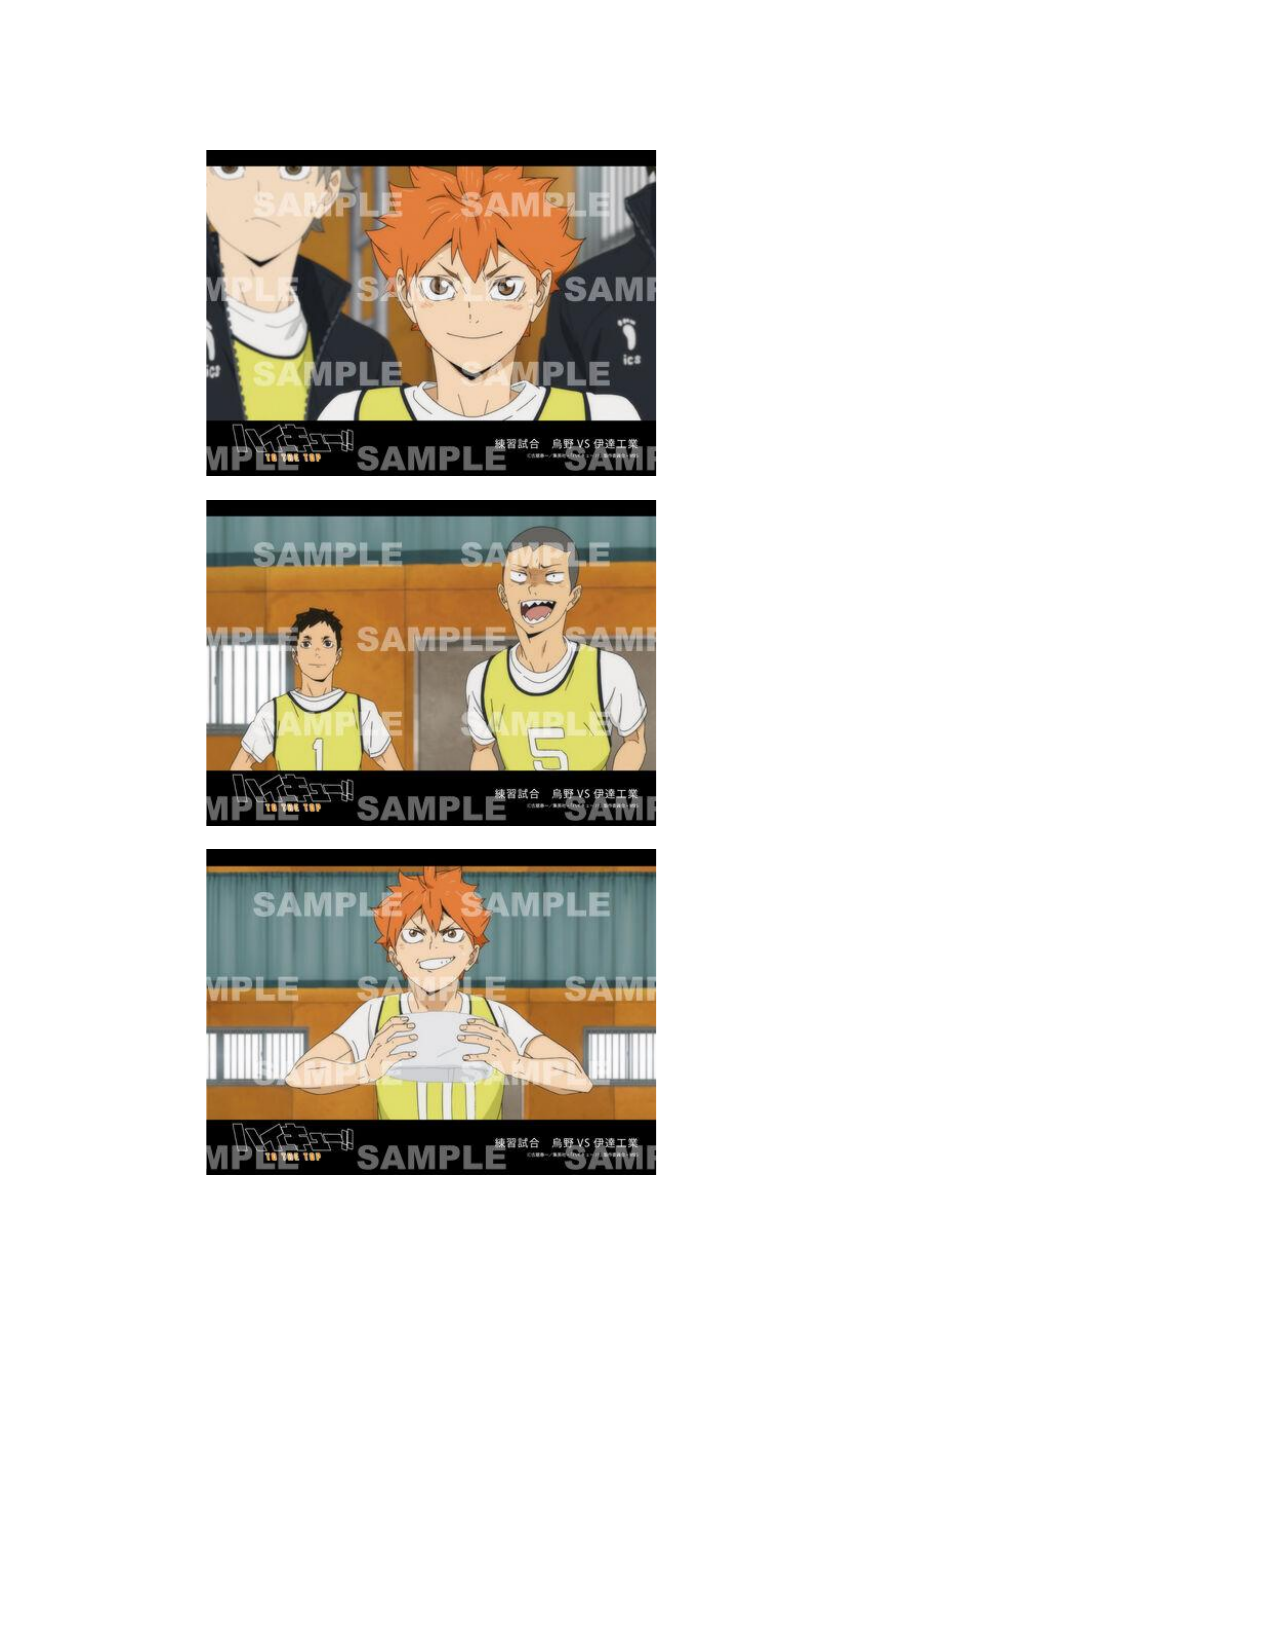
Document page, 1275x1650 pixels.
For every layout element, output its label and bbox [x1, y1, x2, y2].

picture [206, 150, 657, 476]
picture [206, 849, 657, 1175]
picture [206, 500, 657, 826]
